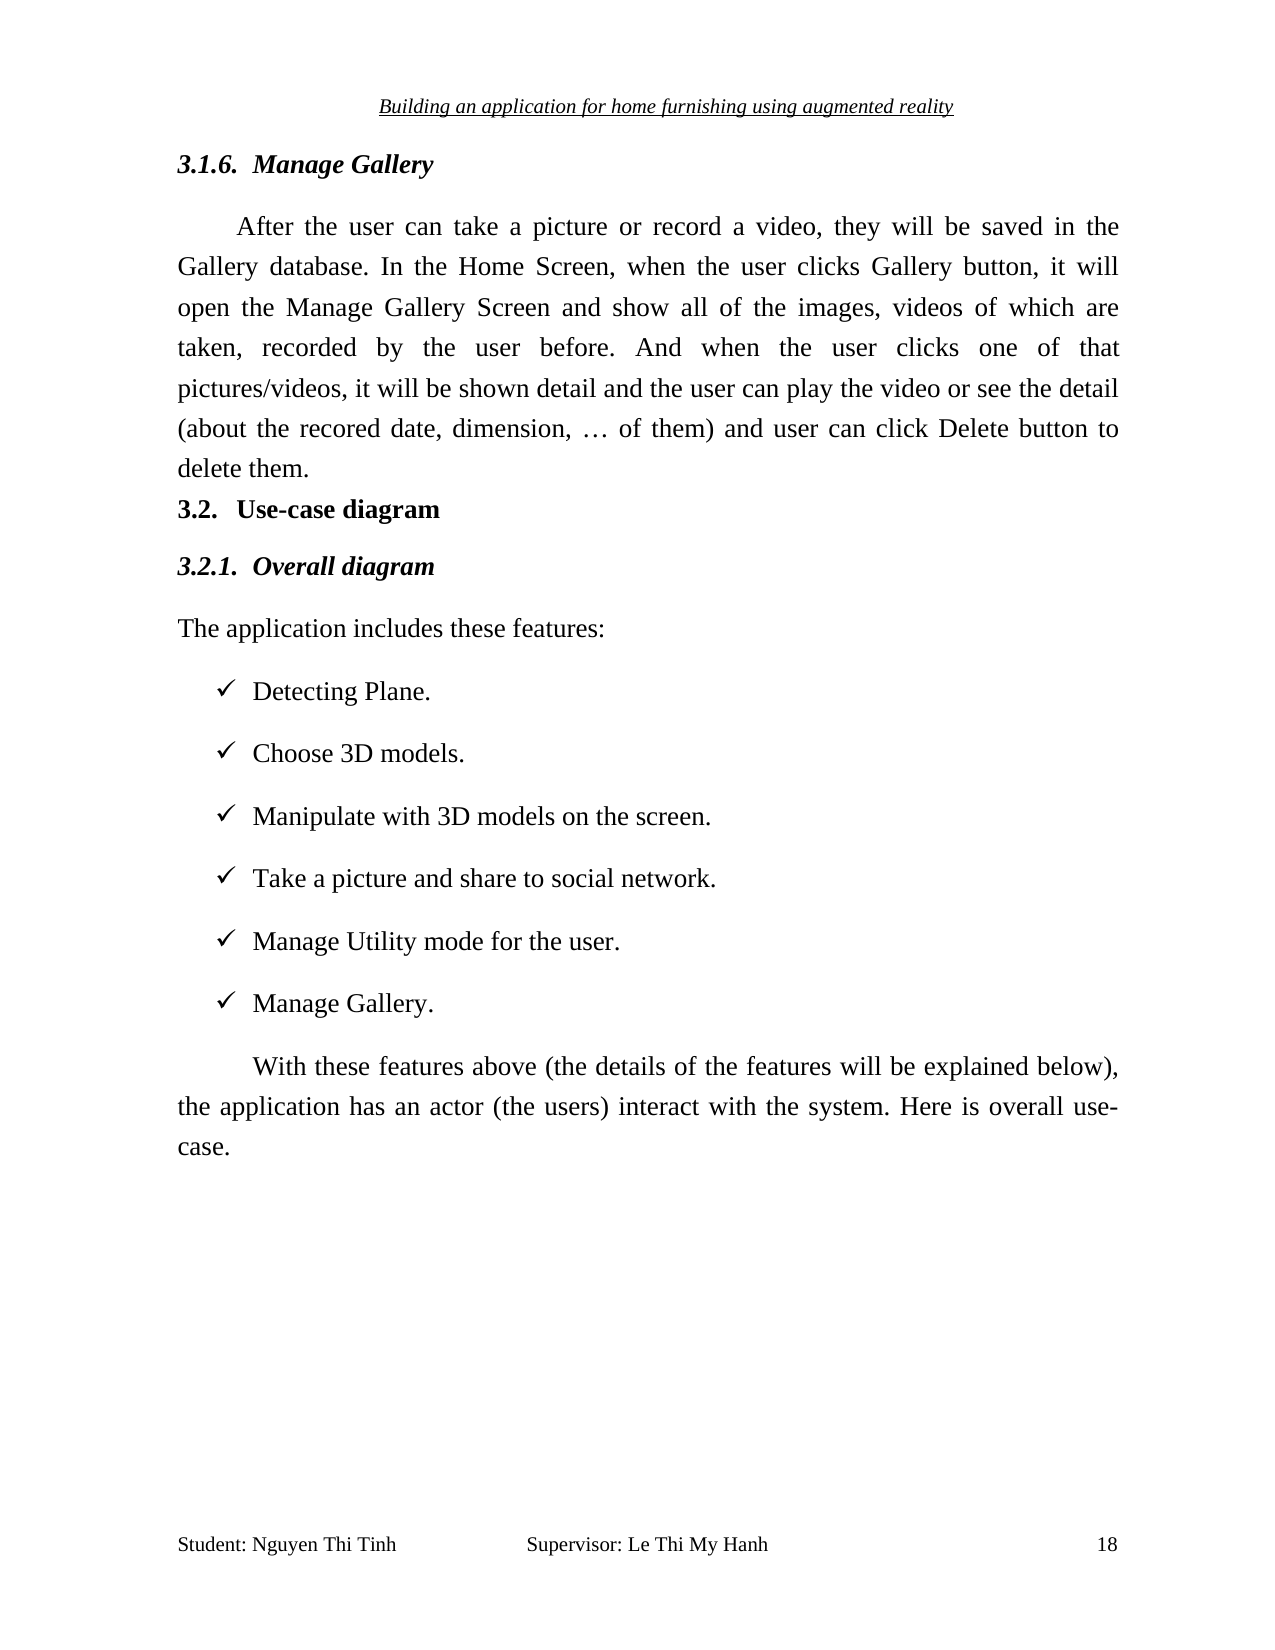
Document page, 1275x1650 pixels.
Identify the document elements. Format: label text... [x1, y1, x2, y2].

list Manipulate with 3D models on the screen. [215, 799, 1120, 831]
text After the user can take a picture or record a video, they will be saved in the Gallery database. In the Home Screen, when the user clicks Gallery button, it will open the Manage Gallery Screen and show all of the images, videos of which are taken, recorded by the user before. And when the user clicks one of that pictures/videos, it will be shown detail and the user can play the video or see the detail (about the recored date, dimension, … of them) and user can click Delete button to delete them. [177, 210, 1120, 484]
list Overall diagram [177, 550, 1060, 581]
text The application includes these features: [177, 612, 1120, 643]
list Take a picture and share to social network. [215, 862, 1120, 893]
list Manage Utility mode for the user. [215, 924, 1120, 956]
list Use-case diagram [177, 493, 1157, 524]
text With these features above (the details of the features will be explained below), the application has an actor (the users) interact with the system. Here is overall use-case. [177, 1049, 1120, 1162]
list Manage Gallery. [215, 987, 1120, 1018]
list Choose 3D models. [215, 737, 1120, 768]
list Manage Gallery [177, 148, 1060, 179]
list Detecting Plane. [215, 674, 1120, 706]
